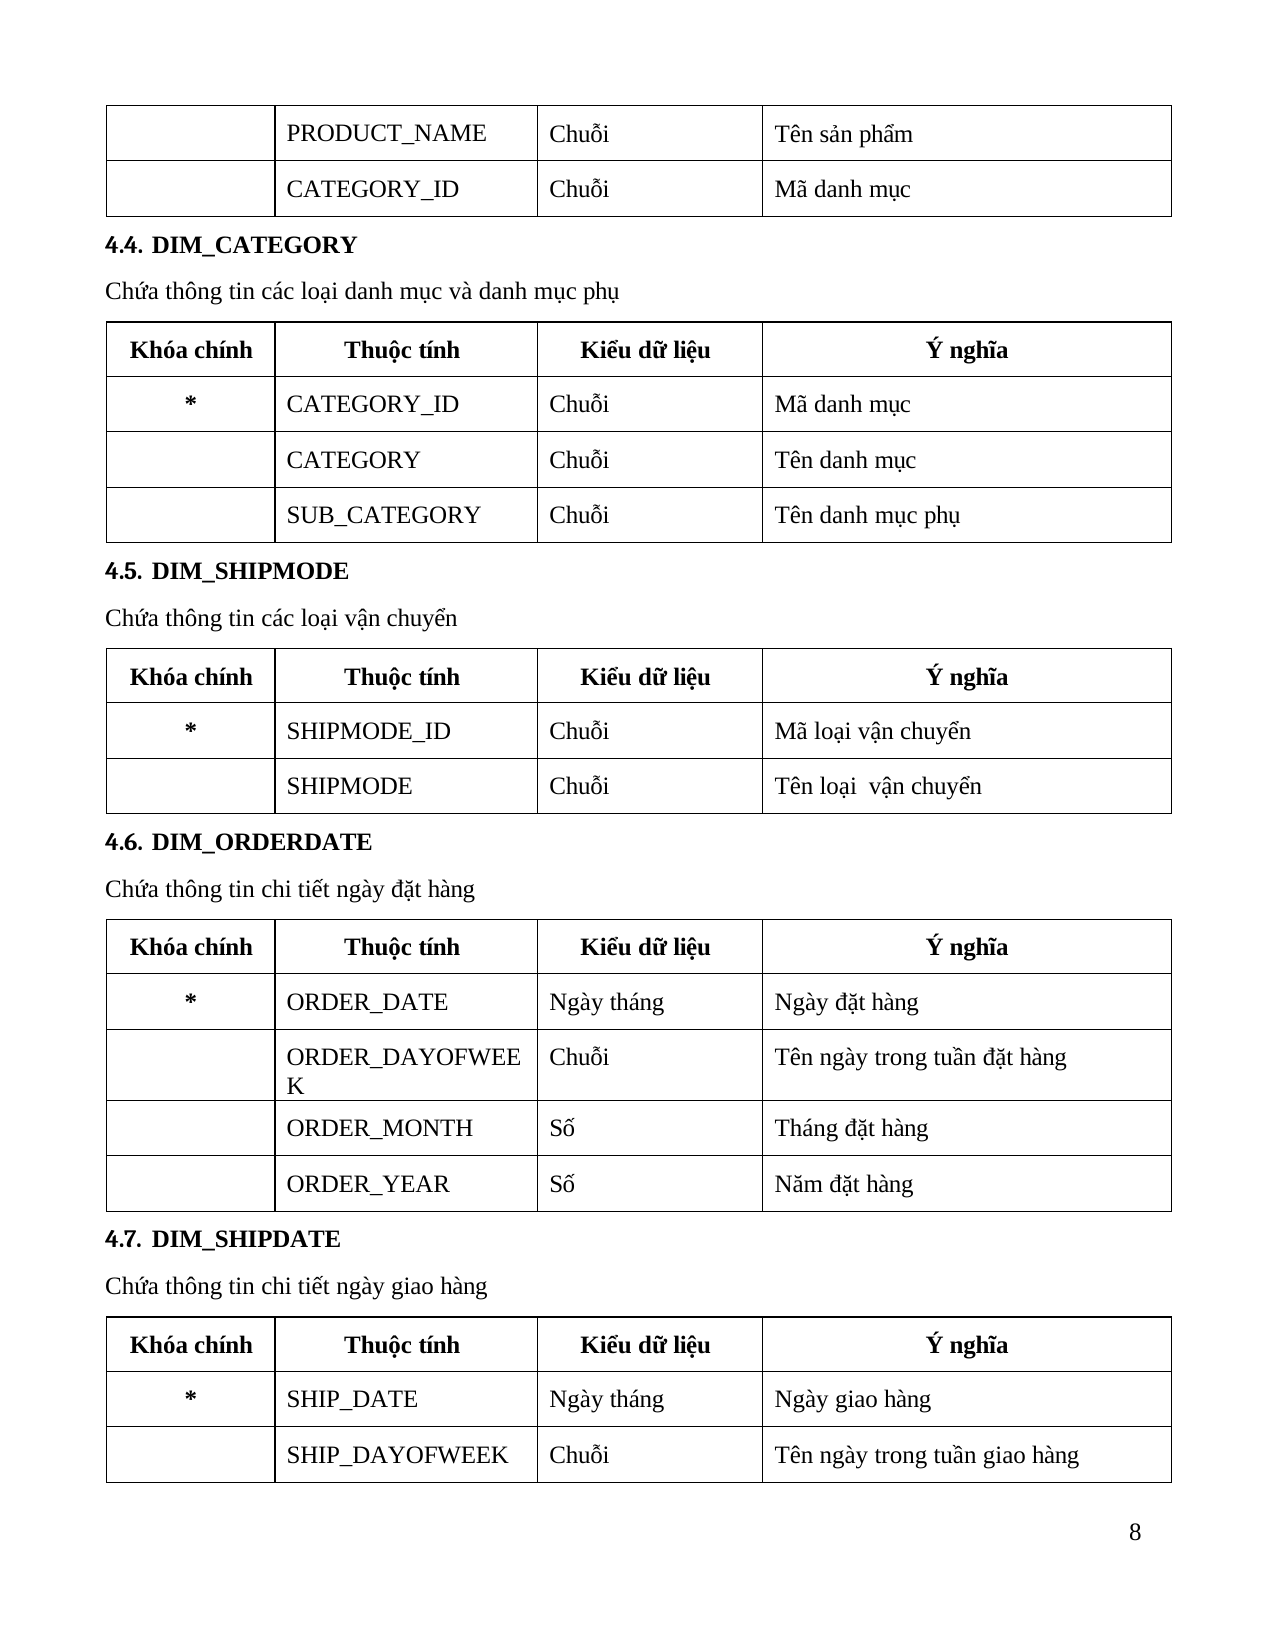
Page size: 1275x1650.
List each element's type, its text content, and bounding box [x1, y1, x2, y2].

table_header Kiểu dữ liệu [538, 649, 762, 702]
table_cell * [107, 1372, 274, 1426]
table_cell Tên loại vận chuyển [763, 759, 1171, 813]
table_cell * [107, 377, 274, 431]
table_cell [107, 759, 274, 813]
table_cell Chuỗi [538, 1030, 762, 1100]
text Chứa thông tin chi tiết ngày đặt hàng [105, 874, 1194, 902]
subtitle DIM_CATEGORY [105, 230, 1194, 259]
table_header [107, 106, 274, 160]
text Chứa thông tin các loại danh mục và danh mục phụ [105, 276, 1194, 305]
subtitle DIM_SHIPDATE [105, 1224, 1194, 1254]
table_cell SHIP_DAYOFWEEK [276, 1427, 537, 1482]
subtitle DIM_SHIPMODE [105, 556, 1194, 586]
table_header Thuộc tính [276, 323, 537, 376]
table_header Khóa chính [107, 649, 274, 702]
table_cell [107, 1427, 274, 1482]
table_cell CATEGORY [276, 432, 537, 487]
table_cell ORDER_DATE [276, 974, 537, 1028]
table_cell ORDER_YEAR [276, 1156, 537, 1211]
table_cell * [107, 974, 274, 1028]
table_cell [107, 1030, 274, 1100]
table_cell [107, 1156, 274, 1211]
table_cell Số [538, 1101, 762, 1155]
table_cell ORDER_DAYOFWEEK [276, 1030, 537, 1100]
table_header Ý nghĩa [763, 920, 1171, 973]
table_header Kiểu dữ liệu [538, 920, 762, 973]
table_header Thuộc tính [276, 649, 537, 702]
table_cell Tên danh mục [763, 432, 1171, 487]
table_header Chuỗi [538, 106, 762, 160]
table_cell CATEGORY_ID [276, 377, 537, 431]
table_cell Chuỗi [538, 703, 762, 758]
table_cell Ngày tháng [538, 974, 762, 1028]
table_cell ORDER_MONTH [276, 1101, 537, 1155]
table_header Thuộc tính [276, 920, 537, 973]
table_header Khóa chính [107, 323, 274, 376]
table_cell Ngày đặt hàng [763, 974, 1171, 1028]
table_header Ý nghĩa [763, 649, 1171, 702]
table_header Thuộc tính [276, 1318, 537, 1371]
table_header Kiểu dữ liệu [538, 323, 762, 376]
table_cell [107, 161, 274, 216]
table_cell SHIPMODE [276, 759, 537, 813]
table_cell [107, 1101, 274, 1155]
table_cell Mã danh mục [763, 161, 1171, 216]
table_header Kiểu dữ liệu [538, 1318, 762, 1371]
table_cell Mã danh mục [763, 377, 1171, 431]
subtitle DIM_ORDERDATE [105, 827, 1194, 857]
table_cell Chuỗi [538, 488, 762, 542]
table_cell Mã loại vận chuyển [763, 703, 1171, 758]
table_cell Năm đặt hàng [763, 1156, 1171, 1211]
table_cell Tên ngày trong tuần giao hàng [763, 1427, 1171, 1482]
table_cell [107, 432, 274, 487]
table_cell Chuỗi [538, 1427, 762, 1482]
table_cell Ngày giao hàng [763, 1372, 1171, 1426]
table_header Ý nghĩa [763, 323, 1171, 376]
table_header Khóa chính [107, 1318, 274, 1371]
table_cell Chuỗi [538, 432, 762, 487]
text Chứa thông tin các loại vận chuyển [105, 603, 1194, 632]
table_cell * [107, 703, 274, 758]
table_header Khóa chính [107, 920, 274, 973]
table_cell [107, 488, 274, 542]
table_cell CATEGORY_ID [276, 161, 537, 216]
text Chứa thông tin chi tiết ngày giao hàng [105, 1271, 1194, 1300]
table_cell Chuỗi [538, 377, 762, 431]
table_cell Ngày tháng [538, 1372, 762, 1426]
table_cell SUB_CATEGORY [276, 488, 537, 542]
table_cell Tên ngày trong tuần đặt hàng [763, 1030, 1171, 1100]
table_cell Chuỗi [538, 759, 762, 813]
table_cell Tên danh mục phụ [763, 488, 1171, 542]
table_header Ý nghĩa [763, 1318, 1171, 1371]
table_cell Số [538, 1156, 762, 1211]
table_cell SHIPMODE_ID [276, 703, 537, 758]
table_header Tên sản phẩm [763, 106, 1171, 160]
table_cell Chuỗi [538, 161, 762, 216]
table_cell Tháng đặt hàng [763, 1101, 1171, 1155]
table_header PRODUCT_NAME [276, 106, 537, 160]
table_cell SHIP_DATE [276, 1372, 537, 1426]
